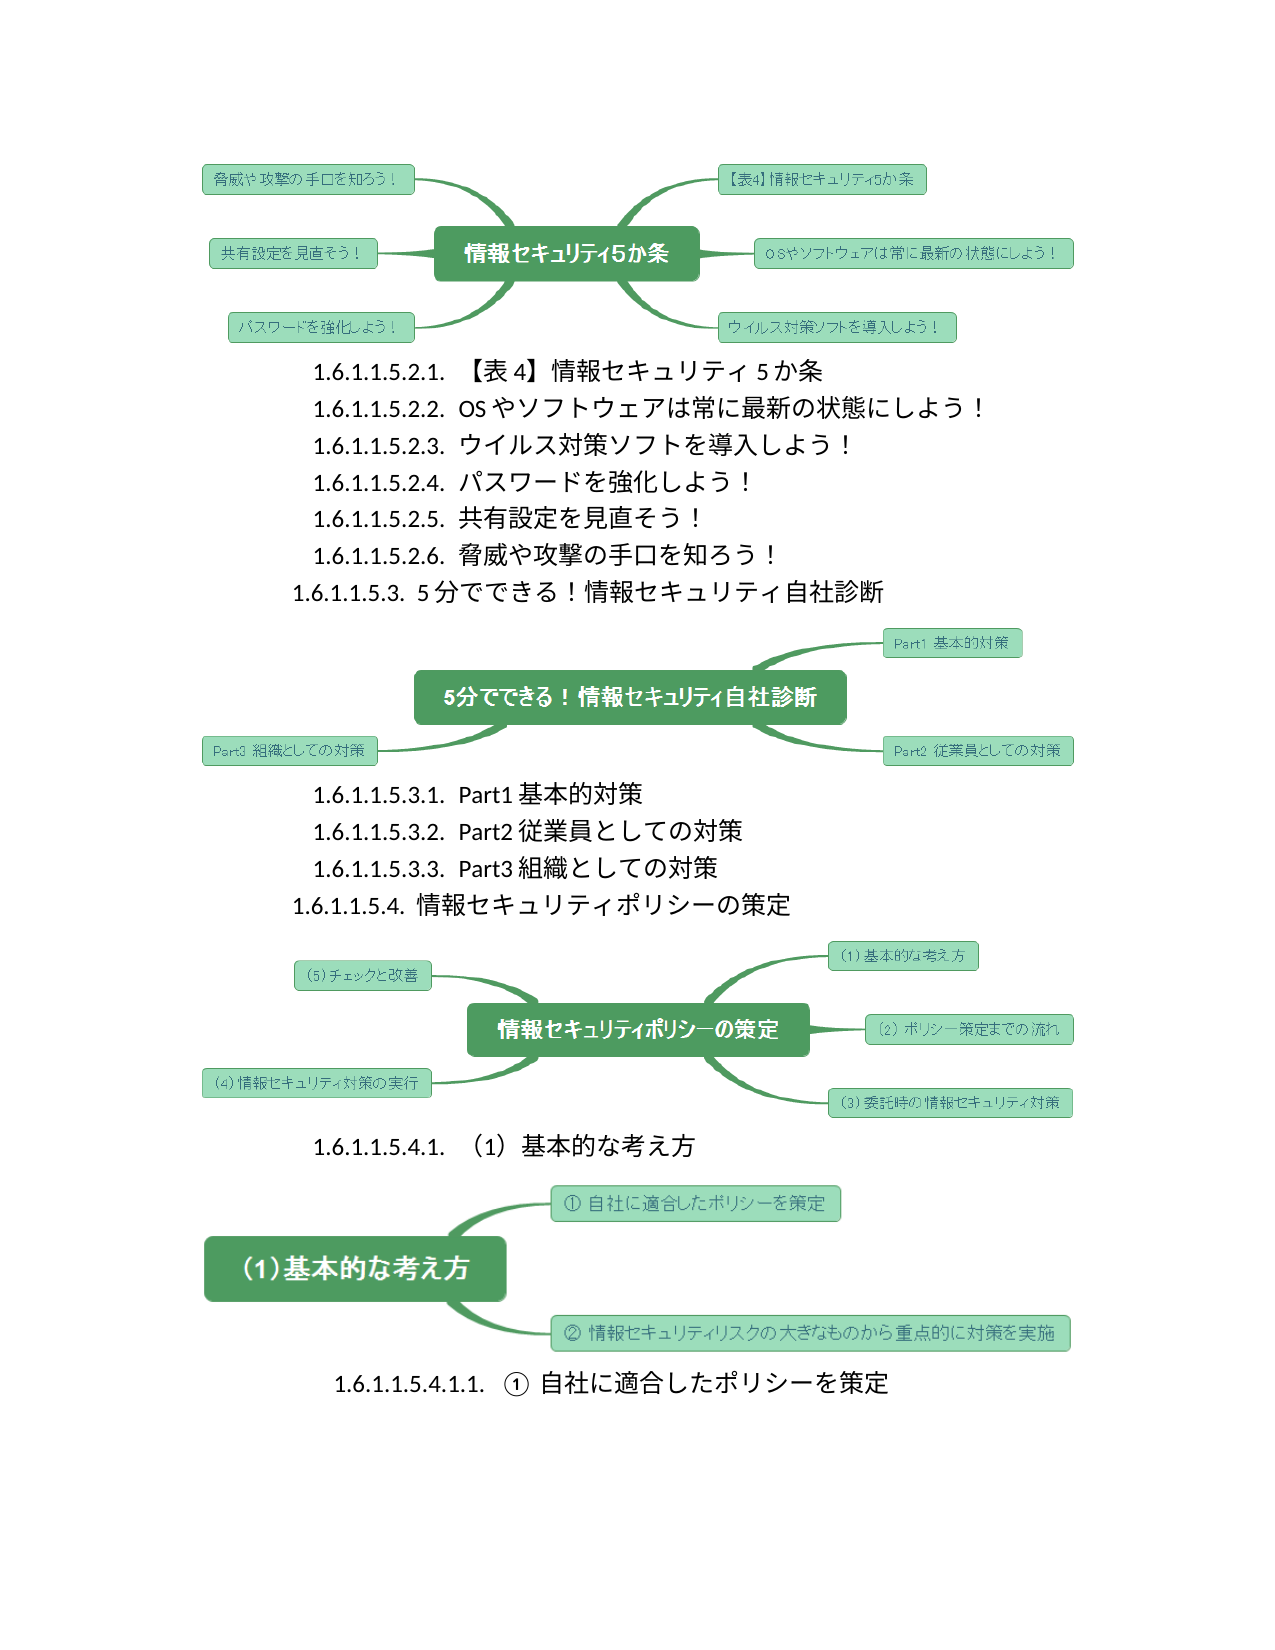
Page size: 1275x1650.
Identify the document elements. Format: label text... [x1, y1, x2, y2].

subtitle Part2 従業員としての対策 [312, 816, 1087, 847]
subtitle ① 自社に適合したポリシーを策定 [333, 1369, 1087, 1399]
subtitle 情報セキュリティポリシーの策定 [292, 890, 1087, 920]
picture [187, 149, 1088, 357]
subtitle 脅威や攻撃の手口を知ろう！ [312, 540, 1087, 571]
subtitle Part3 組織としての対策 [312, 853, 1087, 883]
subtitle OSやソフトウェアは常に最新の状態にしよう！ [312, 393, 1087, 424]
picture [187, 613, 1088, 780]
subtitle （1）基本的な考え方 [312, 1132, 1087, 1162]
subtitle 【表4】情報セキュリティ5か条 [312, 357, 1087, 387]
picture [187, 926, 1088, 1132]
subtitle Part1 基本的対策 [312, 780, 1087, 810]
subtitle ウイルス対策ソフトを導入しよう！ [312, 430, 1087, 460]
subtitle 共有設定を見直そう！ [312, 503, 1087, 534]
subtitle 5分でできる！情報セキュリティ自社診断 [292, 577, 1087, 607]
subtitle パスワードを強化しよう！ [312, 467, 1087, 497]
picture [187, 1168, 1088, 1369]
